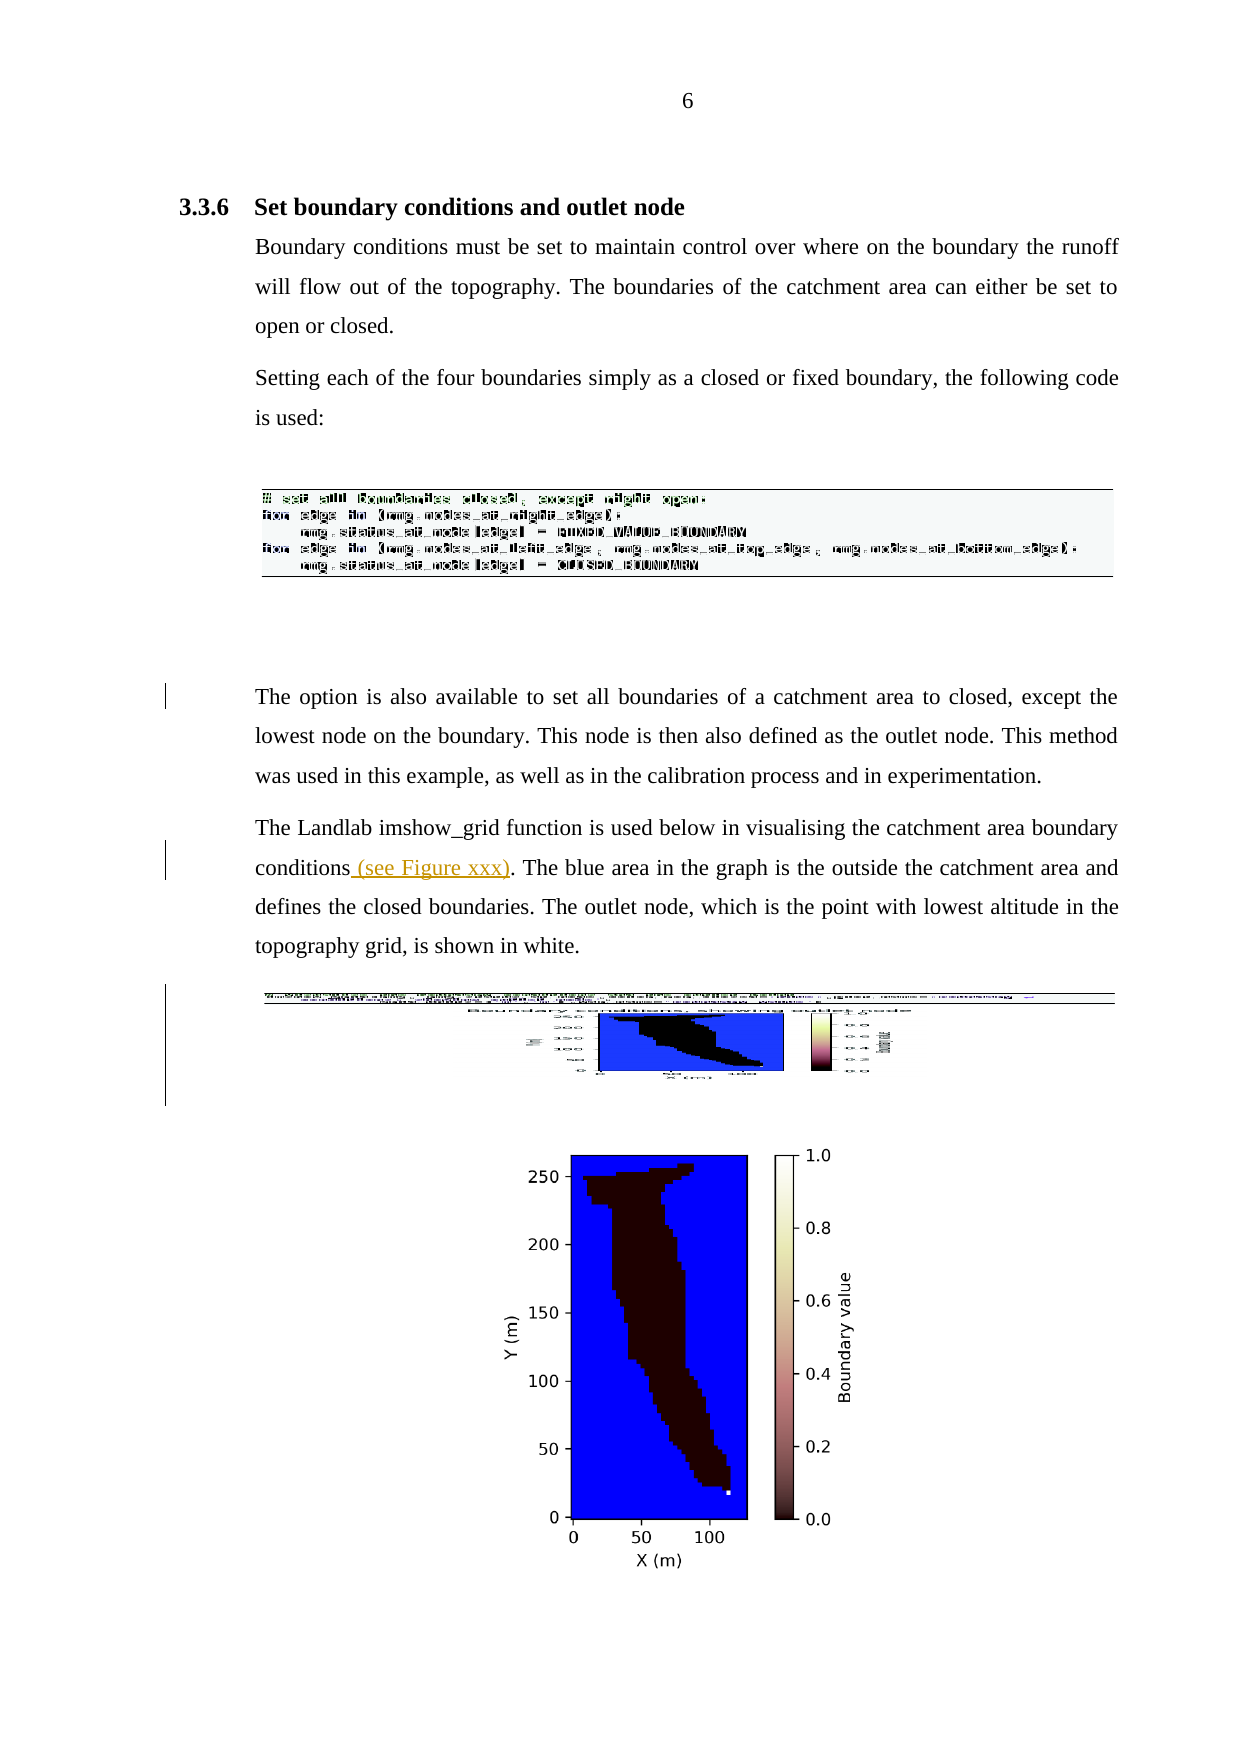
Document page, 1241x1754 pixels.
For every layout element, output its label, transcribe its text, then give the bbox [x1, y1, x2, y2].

text Setting each of the four boundaries simply as a closed or fixed boundary, the following code is used: [255, 364, 1120, 430]
text Boundary conditions must be set to maintain control over where on the boundary the runoff will flow out of the topography. The boundaries of the catchment area can either be set to open or closed. [255, 233, 1120, 338]
text The option is also available to set all boundaries of a catchment area to closed, except the lowest node on the boundary. This node is then also defined as the outlet node. This method was used in this example, as well as in the calibration process and in experimentation. [255, 683, 1120, 788]
text The Landlab imshow_grid function is used below in visualising the catchment area boundary conditions. The blue area in the graph is the outside the catchment area and defines the closed boundaries. The outlet node, which is the point with lowest altitude in the topography grid, is shown in white. [255, 814, 1120, 959]
subtitle Set boundary conditions and outlet node [179, 192, 1120, 221]
picture [478, 1097, 931, 1579]
